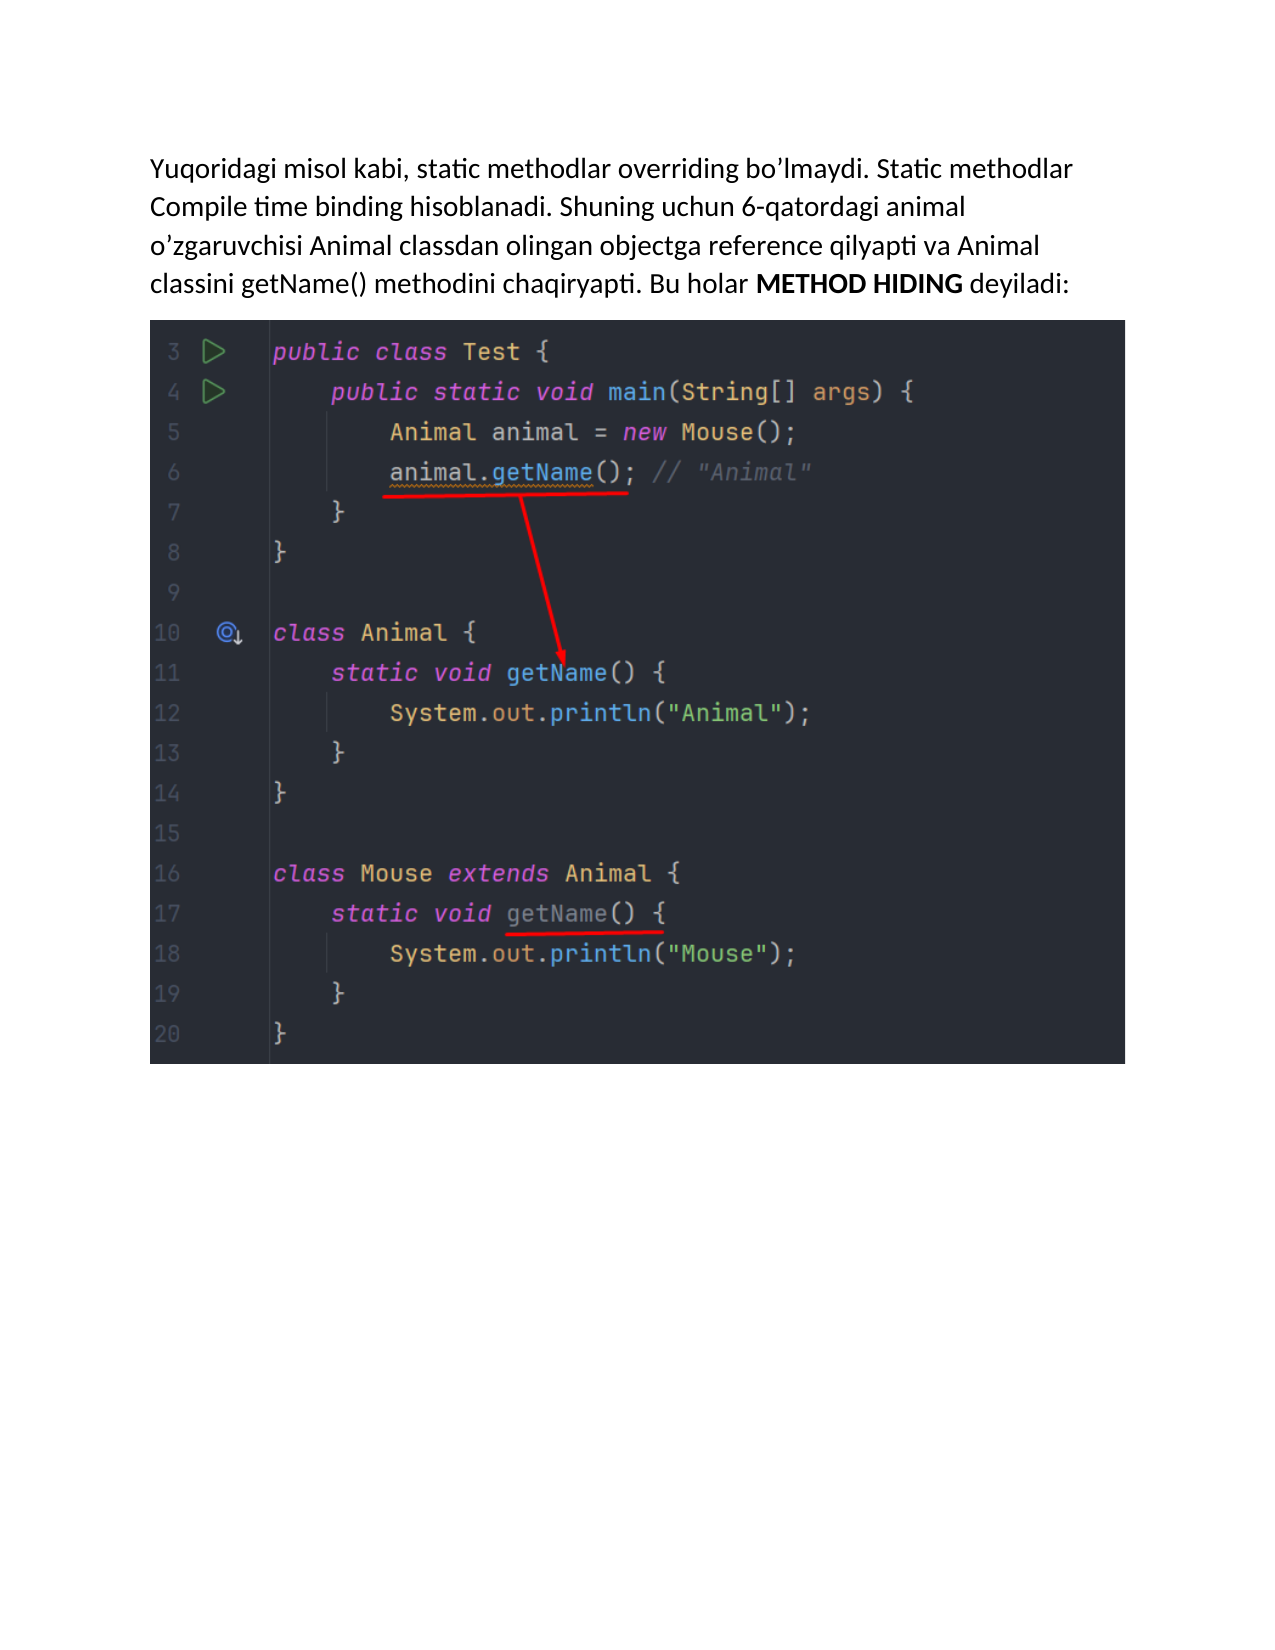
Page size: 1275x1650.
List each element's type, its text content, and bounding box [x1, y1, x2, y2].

text Yuqoridagi misol kabi, static methodlar overriding bo’lmaydi. Static methodlar Compile time binding hisoblanadi. Shuning uchun 6-qatordagi animal o’zgaruvchisi Animal classdan olingan objectga reference qilyapti va Animal classini getName() methodini chaqiryapti. Bu holar METHOD HIDING deyiladi: [150, 150, 1125, 301]
picture [150, 320, 1125, 1064]
